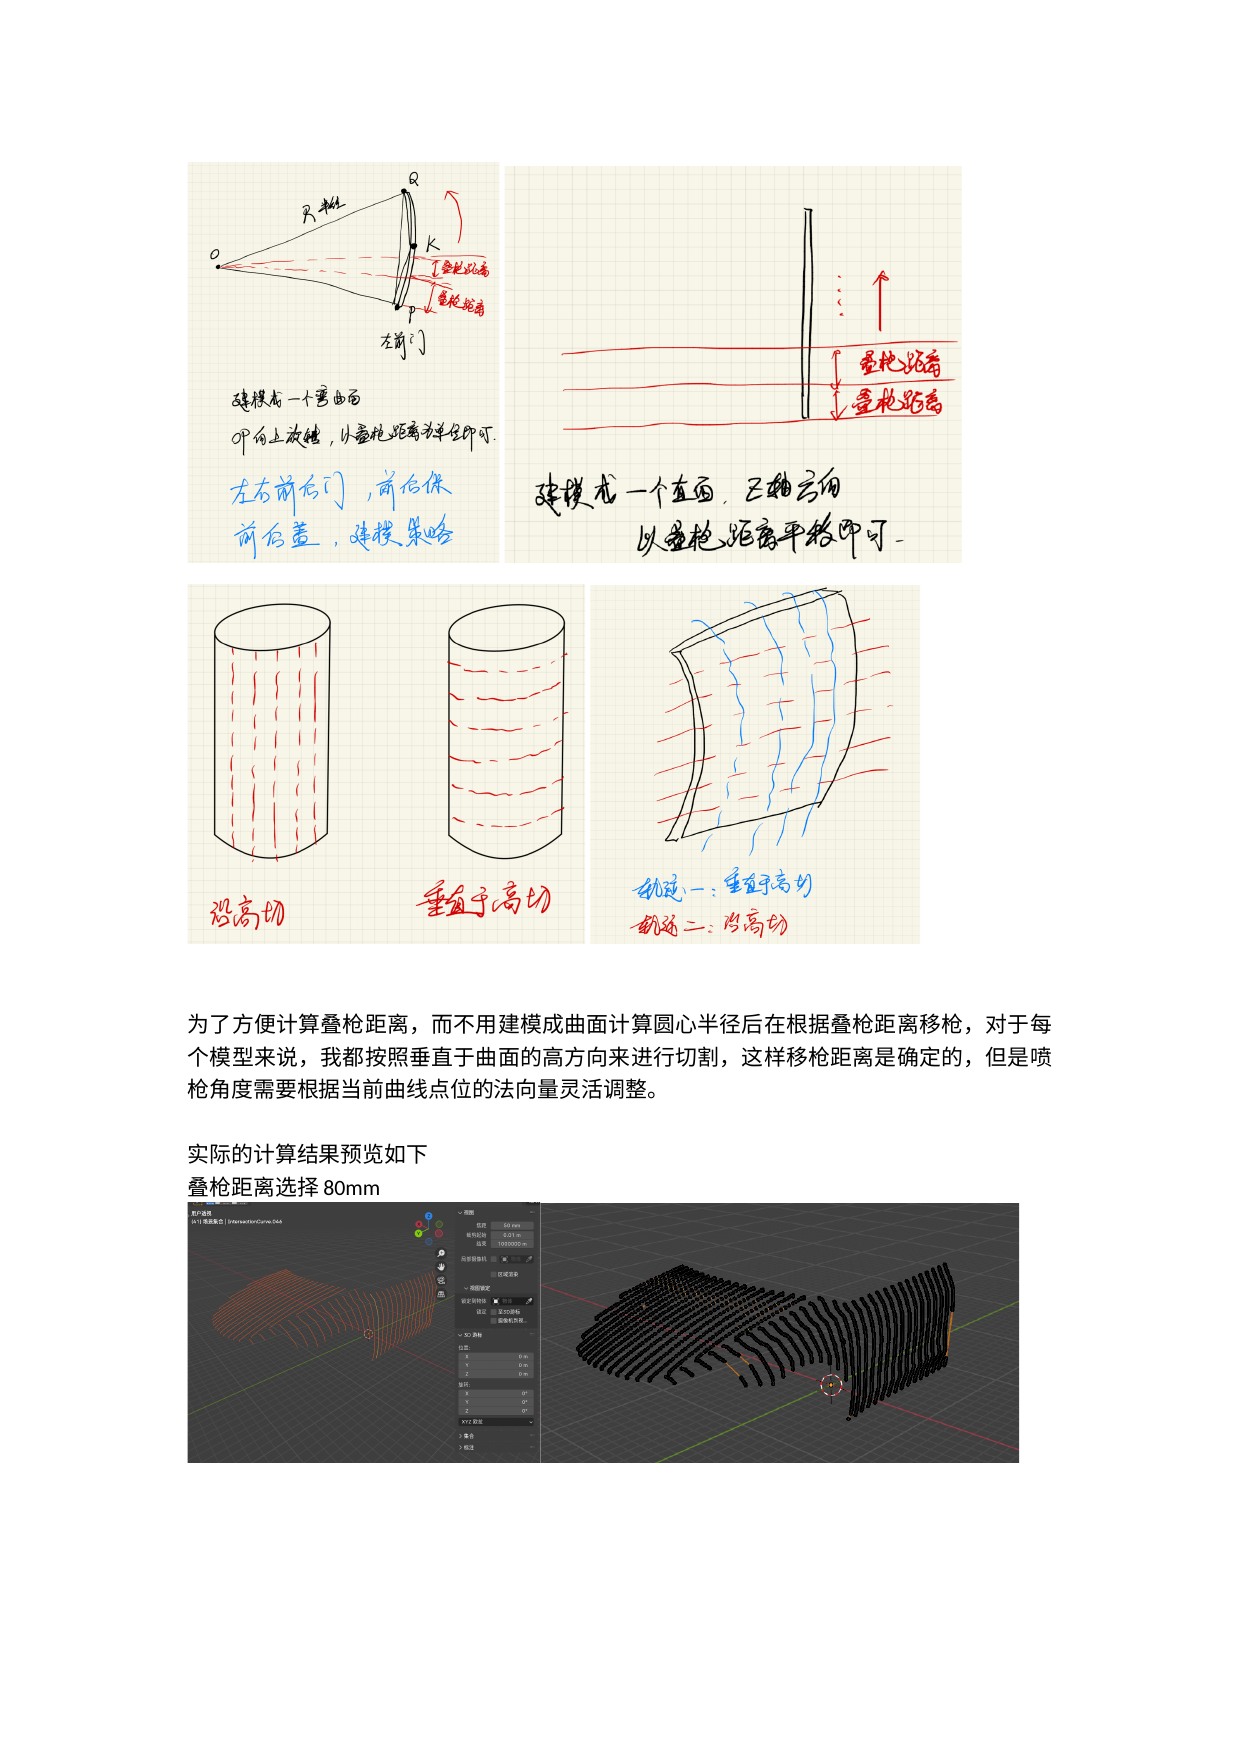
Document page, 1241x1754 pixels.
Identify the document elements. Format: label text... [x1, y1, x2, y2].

picture [590, 585, 921, 944]
picture [504, 166, 962, 563]
picture [187, 584, 586, 944]
text 叠枪距离选择80mm [187, 1169, 1053, 1202]
picture [187, 1202, 1020, 1463]
text 为了方便计算叠枪距离，而不用建模成曲面计算圆心半径后在根据叠枪距离移枪，对于每个模型来说，我都按照垂直于曲面的高方向来进行切割，这样移枪距离是确定的，但是喷枪角度需要根据当前曲线点位的法向量灵活调整。 [187, 1007, 1053, 1104]
picture [187, 162, 500, 563]
text 实际的计算结果预览如下 [187, 1137, 1053, 1169]
